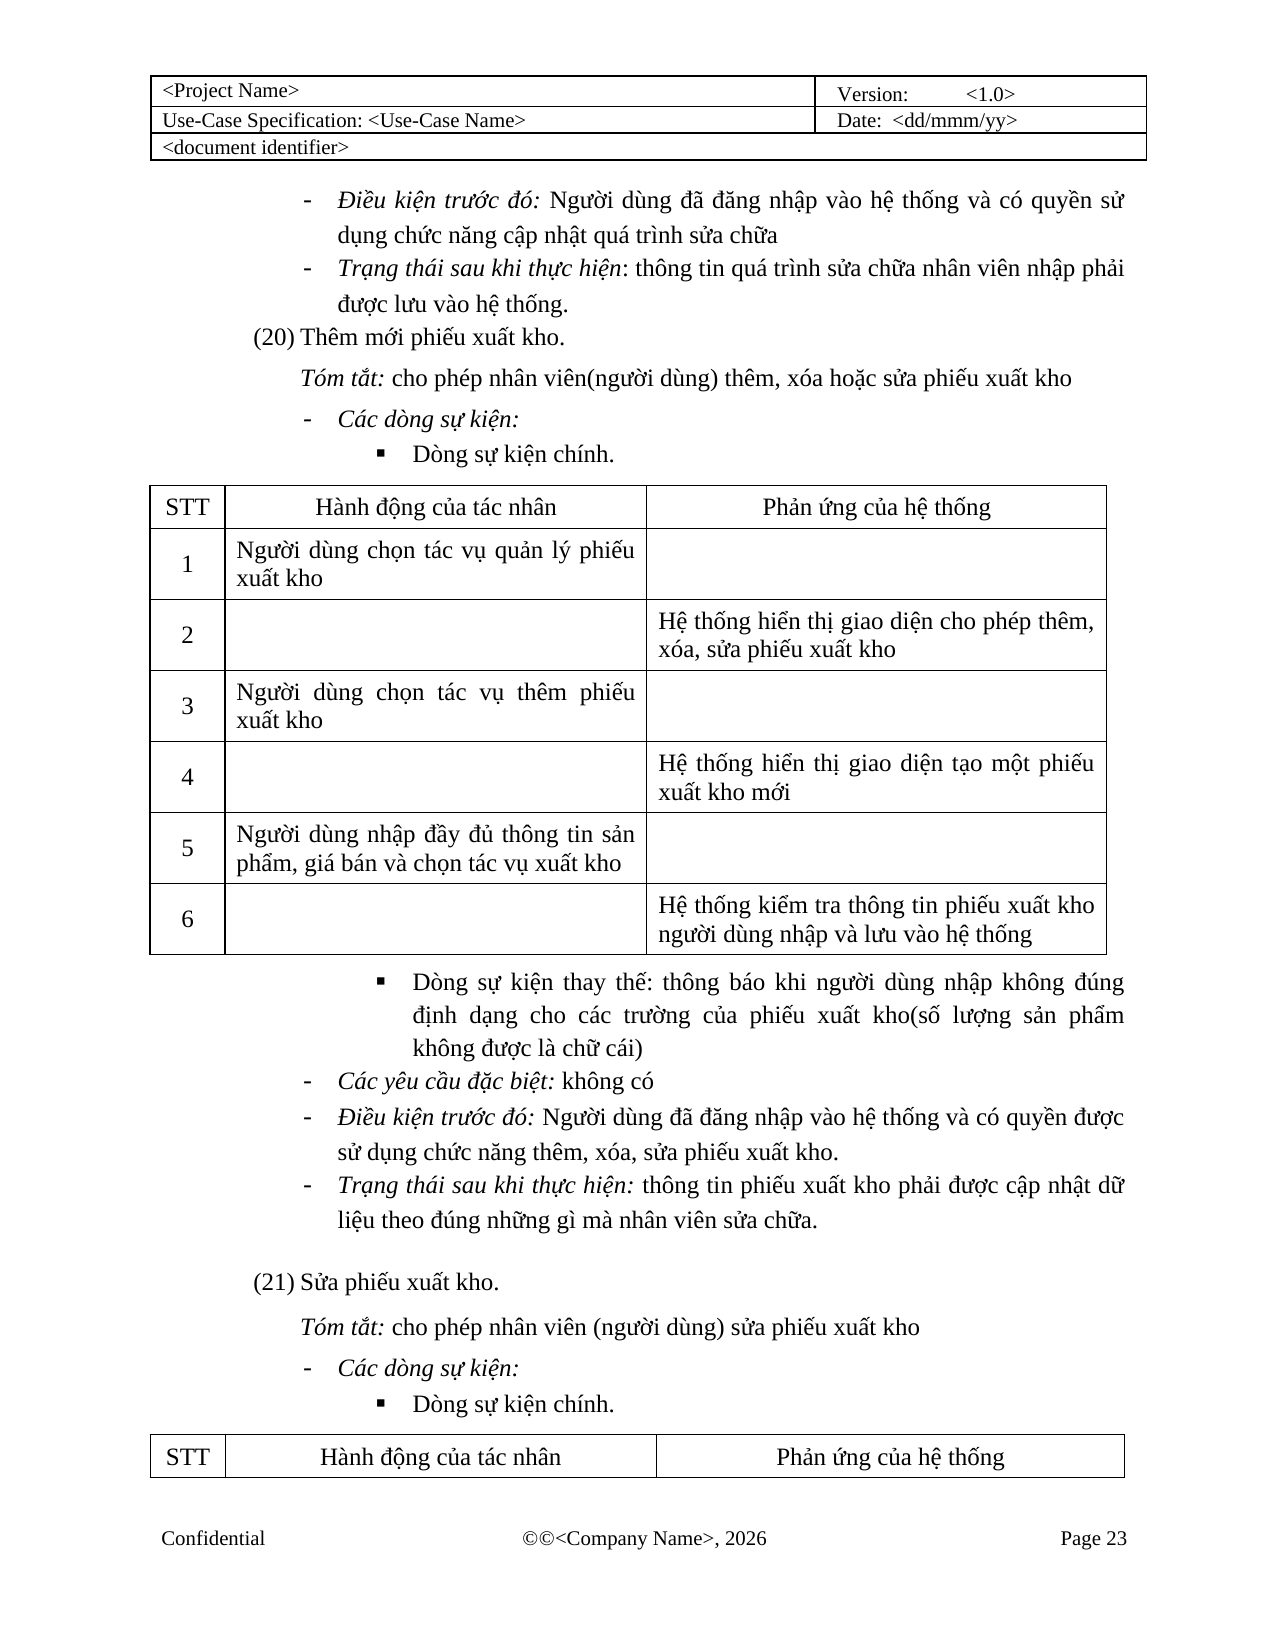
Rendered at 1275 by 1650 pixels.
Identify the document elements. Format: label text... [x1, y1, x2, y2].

table_cell [226, 884, 646, 954]
list Dòng sự kiện chính. [375, 1389, 1125, 1418]
list Dòng sự kiện thay thế: thông báo khi người dùng nhập không đúng định dạng cho các trường của phiếu xuất kho(số lượng sản phẩm không được là chữ cái) [375, 967, 1125, 1062]
table_cell 6 [151, 884, 224, 954]
table_cell Người dùng chọn tác vụ quản lý phiếu xuất kho [226, 529, 646, 598]
table_header Hành động của tác nhân [226, 1435, 656, 1477]
list Sửa phiếu xuất kho. [253, 1267, 1125, 1295]
list Trạng thái sau khi thực hiện: thông tin phiếu xuất kho phải được cập nhật dữ liệu theo đúng những gì mà nhân viên sửa chữa. [300, 1170, 1125, 1234]
table_cell Hệ thống kiểm tra thông tin phiếu xuất kho người dùng nhập và lưu vào hệ thống [647, 884, 1106, 954]
table_cell [226, 600, 646, 669]
text Tóm tắt: cho phép nhân viên(người dùng) thêm, xóa hoặc sửa phiếu xuất kho [300, 363, 1125, 392]
table_cell 5 [151, 813, 224, 883]
table_header Hành động của tác nhân [226, 486, 646, 527]
table_cell [647, 671, 1106, 741]
table_cell 4 [151, 742, 224, 812]
list Dòng sự kiện chính. [375, 439, 1125, 468]
list Trạng thái sau khi thực hiện: thông tin quá trình sửa chữa nhân viên nhập phải được lưu vào hệ thống. [300, 253, 1125, 317]
list Thêm mới phiếu xuất kho. [253, 322, 1125, 350]
list Điều kiện trước đó: Người dùng đã đăng nhập vào hệ thống và có quyền được sử dụng chức năng thêm, xóa, sửa phiếu xuất kho. [300, 1102, 1125, 1166]
table_cell Người dùng nhập đầy đủ thông tin sản phẩm, giá bán và chọn tác vụ xuất kho [226, 813, 646, 883]
list Các dòng sự kiện: [300, 404, 1125, 435]
table_header Phản ứng của hệ thống [647, 486, 1106, 527]
table_cell [647, 529, 1106, 598]
table_header STT [151, 486, 224, 527]
table_cell 3 [151, 671, 224, 741]
table_cell Hệ thống hiển thị giao diện tạo một phiếu xuất kho mới [647, 742, 1106, 812]
table_header Phản ứng của hệ thống [657, 1435, 1124, 1477]
table_cell Người dùng chọn tác vụ thêm phiếu xuất kho [226, 671, 646, 741]
list Các yêu cầu đặc biệt: không có [300, 1066, 1125, 1097]
list Điều kiện trước đó: Người dùng đã đăng nhập vào hệ thống và có quyền sử dụng chức năng cập nhật quá trình sửa chữa [300, 185, 1125, 249]
table_cell 1 [151, 529, 224, 598]
table_cell [226, 742, 646, 812]
table_cell [647, 813, 1106, 883]
text Tóm tắt: cho phép nhân viên (người dùng) sửa phiếu xuất kho [300, 1312, 1125, 1341]
list Các dòng sự kiện: [300, 1353, 1125, 1384]
table_cell Hệ thống hiển thị giao diện cho phép thêm, xóa, sửa phiếu xuất kho [647, 600, 1106, 669]
table_cell 2 [151, 600, 224, 669]
table_header STT [151, 1435, 225, 1477]
